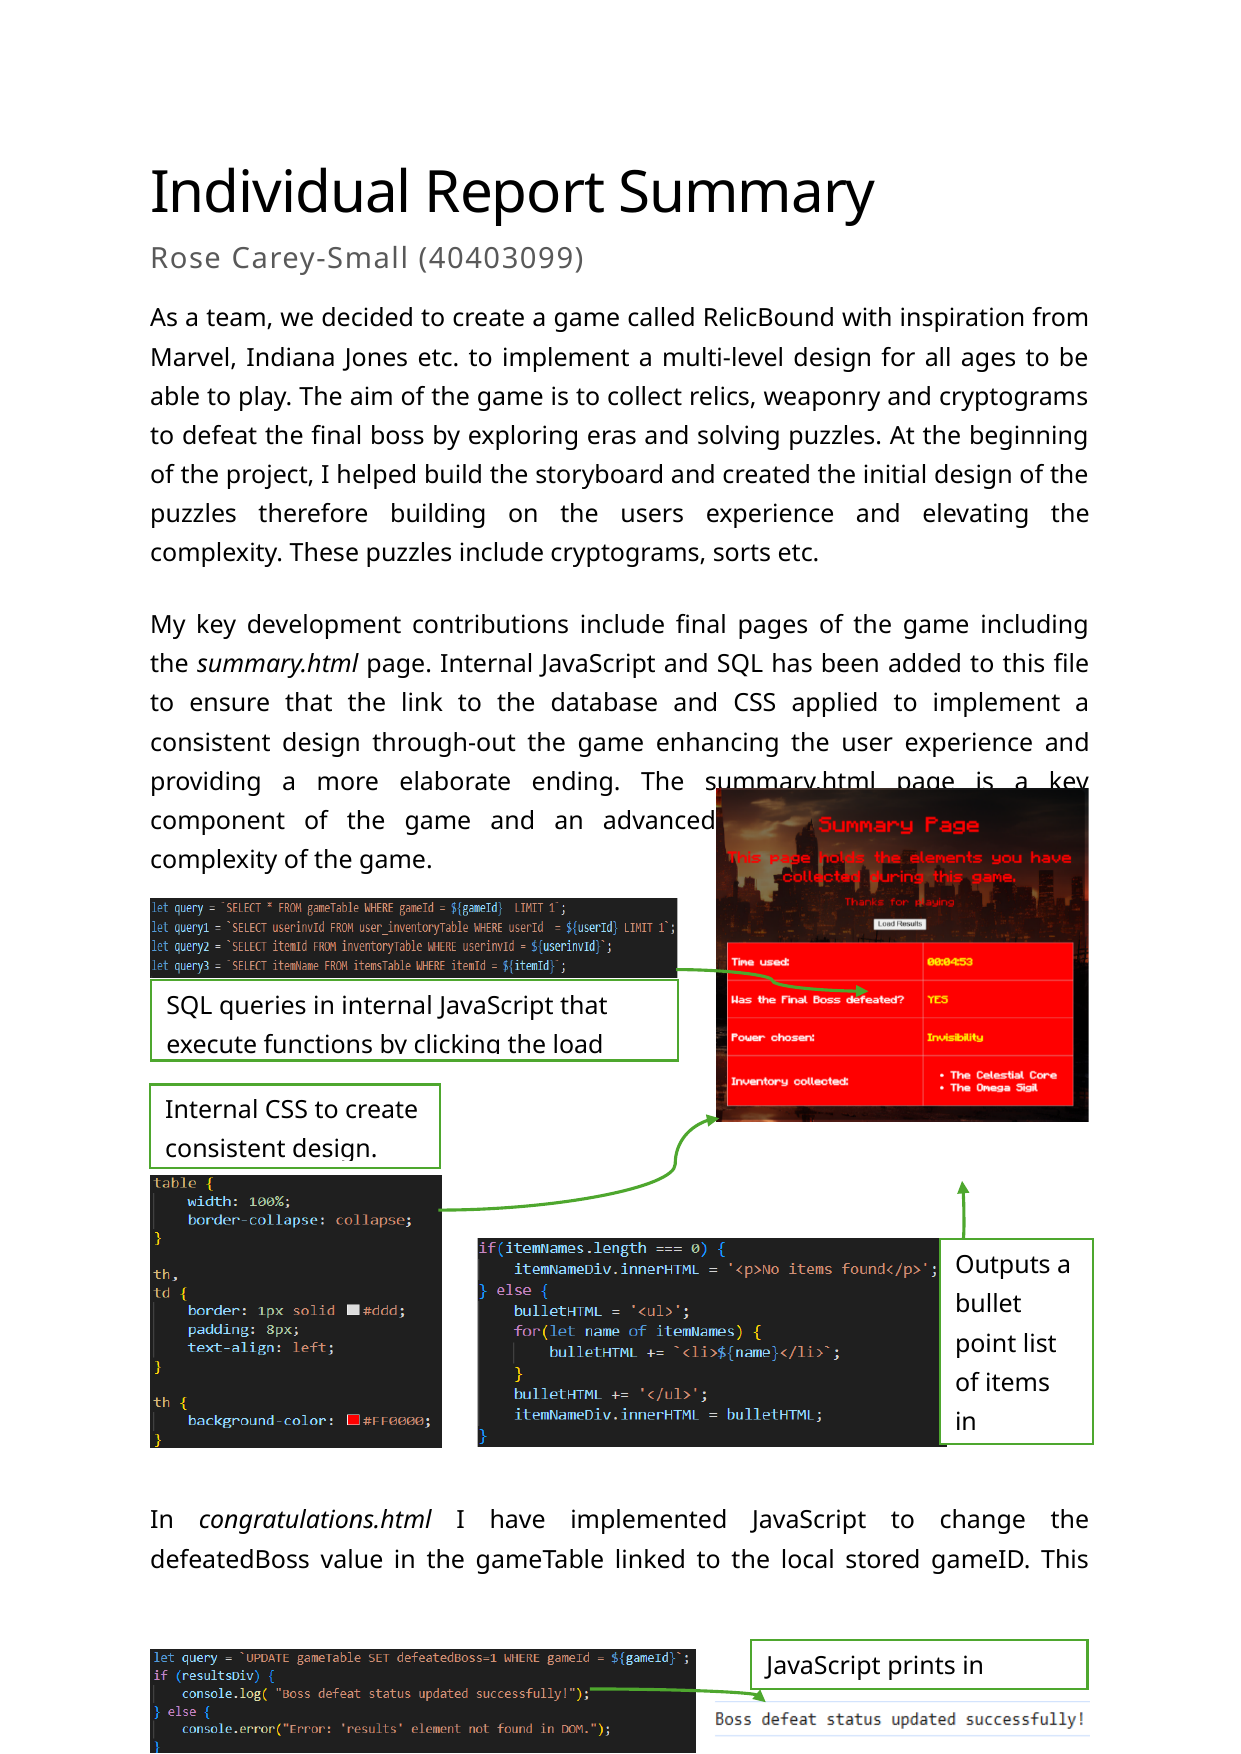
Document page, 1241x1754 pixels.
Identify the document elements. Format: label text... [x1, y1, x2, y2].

picture [705, 1701, 1090, 1739]
picture [150, 1175, 442, 1448]
picture [150, 1649, 696, 1753]
subtitle Rose Carey-Small (40403099) [150, 238, 1090, 277]
picture [150, 898, 678, 978]
text As a team, we decided to create a game called RelicBound with inspiration from Marvel, Indiana Jones etc. to implement a multi-level design for all ages to be able to play. The aim of the game is to collect relics, weaponry and cryptograms to defeat the final boss by exploring eras and solving puzzles. At the beginning of the project, I helped build the storyboard and created the initial design of the puzzles therefore building on the users experience and elevating the complexity. These puzzles include cryptograms, sorts etc. [150, 300, 1090, 569]
text My key development contributions include final pages of the game including the summary.html page. Internal JavaScript and SQL has been added to this file to ensure that the link to the database and CSS applied to implement a consistent design through-out the game enhancing the user experience and providing a more elaborate ending. The summary.html page is a key component of the game and an advanced feature that showcases the complexity of the game. [150, 607, 1090, 876]
picture [477, 1238, 947, 1447]
title Individual Report Summary [150, 150, 1090, 229]
picture [716, 788, 1089, 1122]
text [150, 1502, 1090, 1575]
